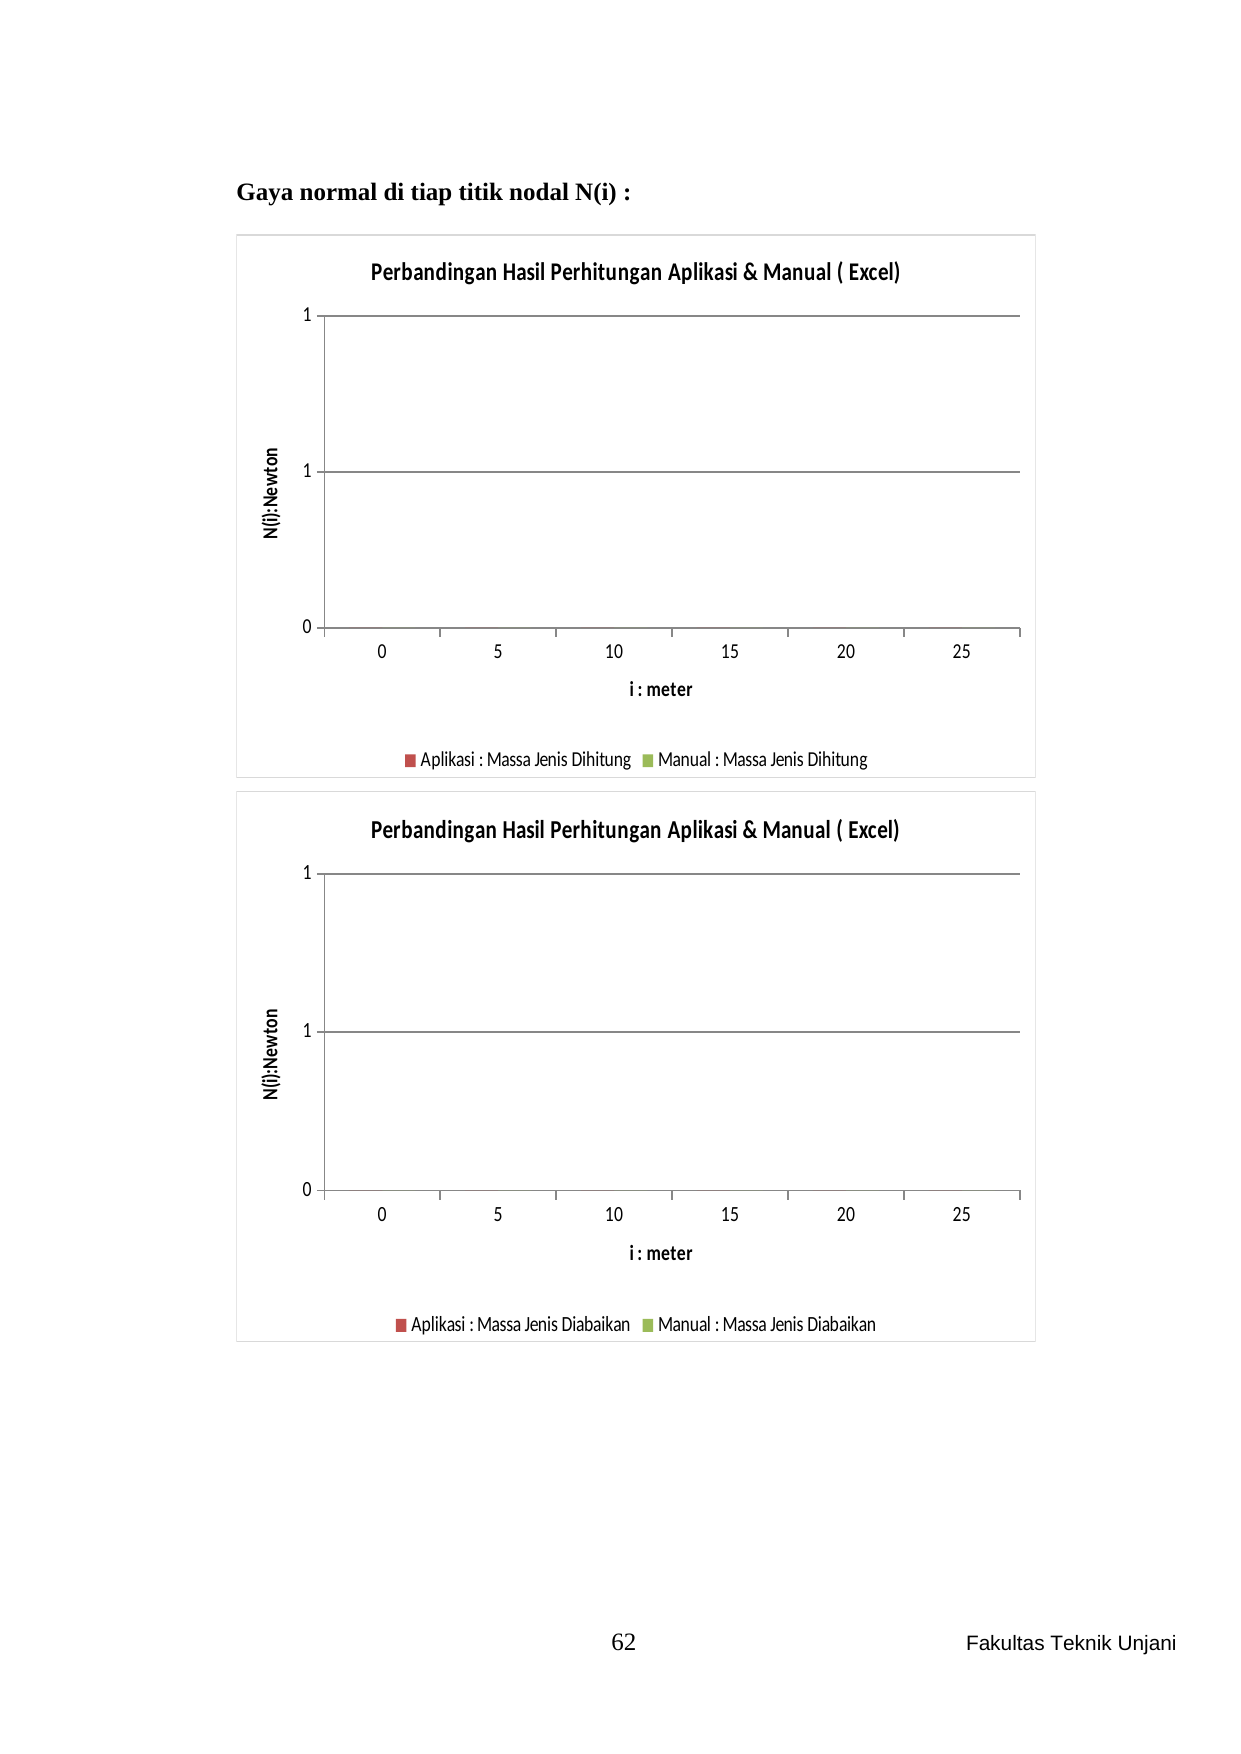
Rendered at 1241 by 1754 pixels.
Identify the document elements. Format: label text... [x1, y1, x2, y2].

text Gaya normal di tiap titik nodal N(i) : [236, 177, 1063, 206]
